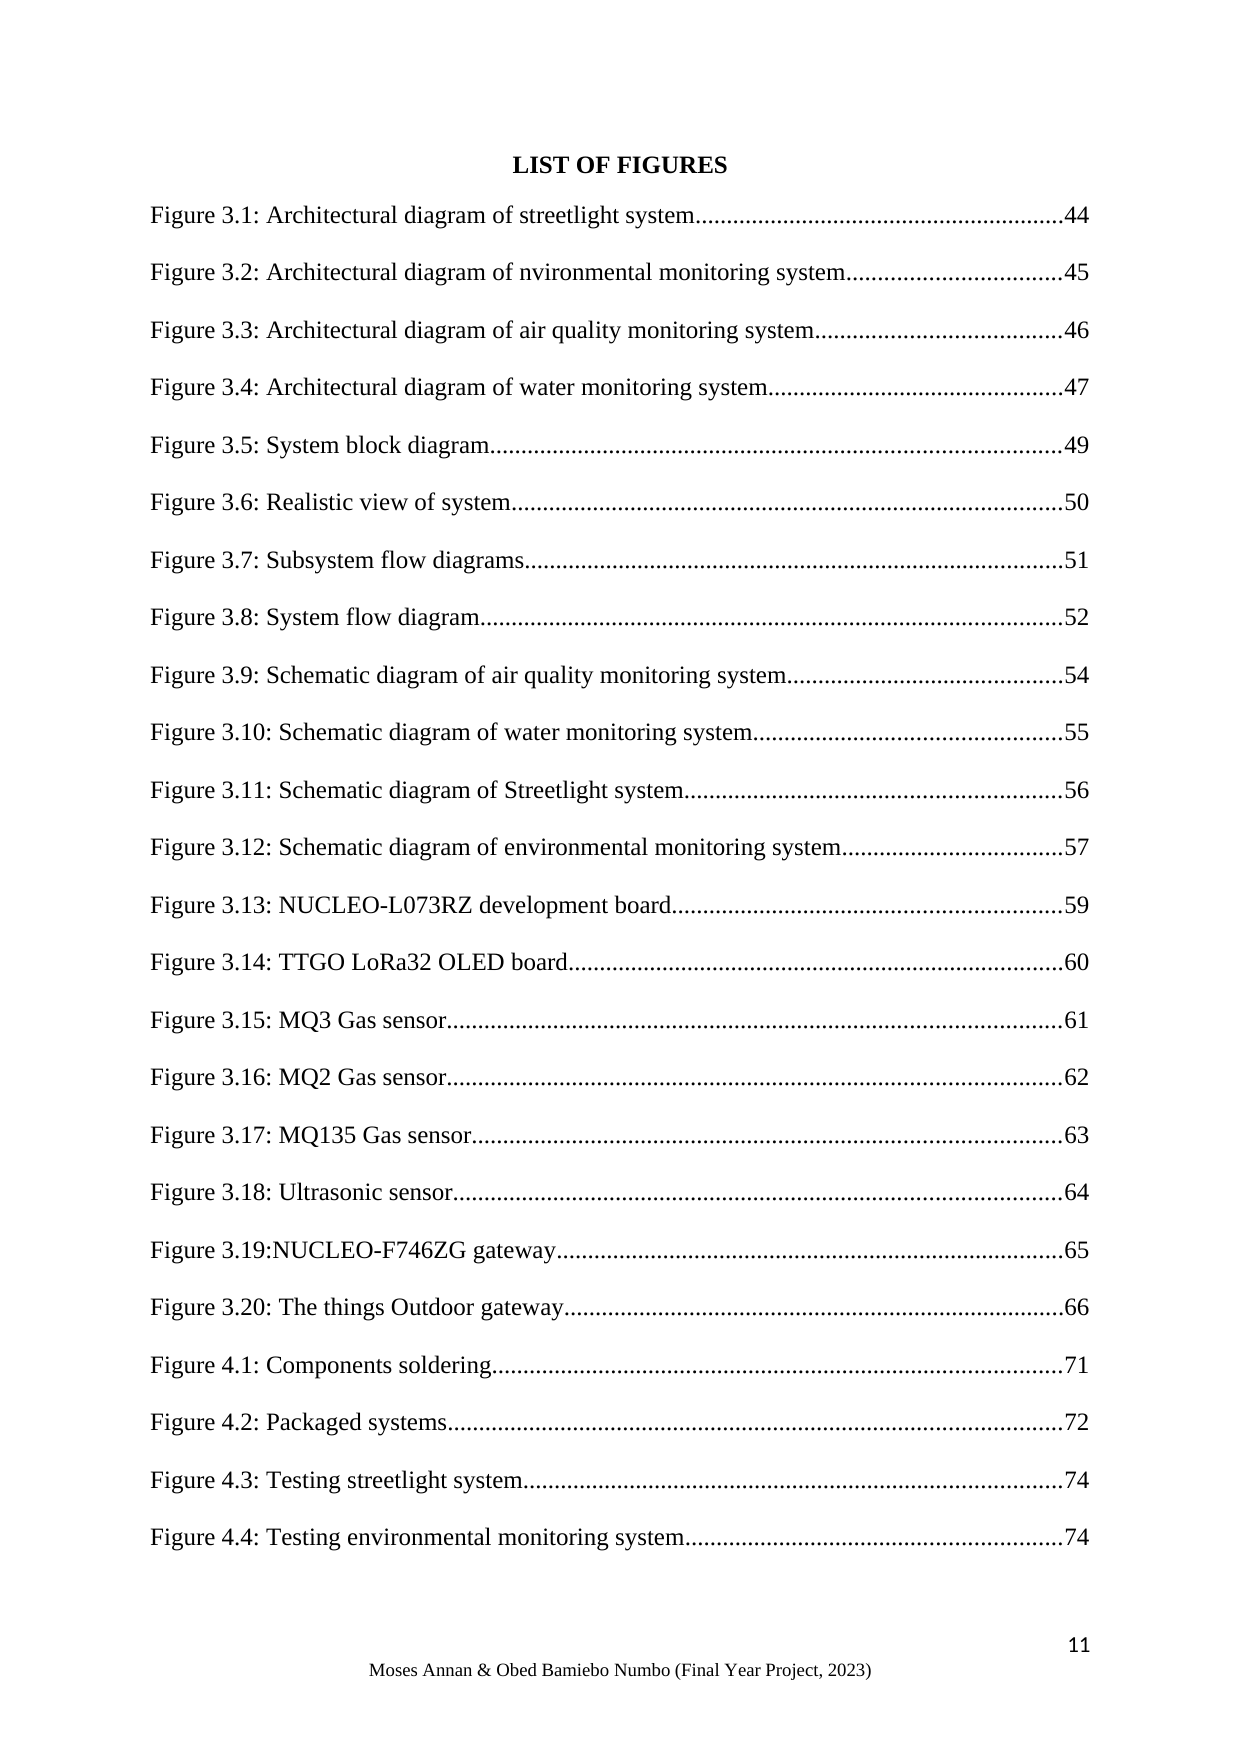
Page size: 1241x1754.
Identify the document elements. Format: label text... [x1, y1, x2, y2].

text Figure 3.5: System block diagram 49 [150, 430, 1090, 458]
text Figure 3.1: Architectural diagram of streetlight system 44 [150, 200, 1090, 228]
text Figure 3.4: Architectural diagram of water monitoring system 47 [150, 372, 1090, 401]
text Figure 3.12: Schematic diagram of environmental monitoring system 57 [150, 832, 1090, 861]
text Figure 3.9: Schematic diagram of air quality monitoring system 54 [150, 660, 1090, 688]
text Figure 3.20: The things Outdoor gateway 66 [150, 1292, 1090, 1321]
text Figure 4.4: Testing environmental monitoring system 74 [150, 1522, 1090, 1551]
text Figure 4.3: Testing streetlight system 74 [150, 1465, 1090, 1493]
text Figure 4.2: Packaged systems 72 [150, 1407, 1090, 1436]
text Figure 3.17: MQ135 Gas sensor 63 [150, 1120, 1090, 1148]
text Figure 3.3: Architectural diagram of air quality monitoring system 46 [150, 315, 1090, 343]
text Figure 3.15: MQ3 Gas sensor 61 [150, 1005, 1090, 1033]
text Figure 3.7: Subsystem flow diagrams 51 [150, 545, 1090, 573]
text Figure 3.14: TTGO LoRa32 OLED board 60 [150, 947, 1090, 976]
text Figure 3.13: NUCLEO-L073RZ development board 59 [150, 890, 1090, 918]
text LIST OF FIGURES [150, 150, 1090, 179]
text Figure 3.10: Schematic diagram of water monitoring system 55 [150, 717, 1090, 746]
text Figure 4.1: Components soldering 71 [150, 1350, 1090, 1378]
text Figure 3.8: System flow diagram 52 [150, 602, 1090, 631]
text Figure 3.18: Ultrasonic sensor 64 [150, 1177, 1090, 1206]
text Figure 3.16: MQ2 Gas sensor 62 [150, 1062, 1090, 1091]
text Figure 3.11: Schematic diagram of Streetlight system 56 [150, 775, 1090, 803]
text Figure 3.6: Realistic view of system 50 [150, 487, 1090, 516]
text Figure 3.19:NUCLEO-F746ZG gateway 65 [150, 1235, 1090, 1263]
text Figure 3.2: Architectural diagram of nvironmental monitoring system 45 [150, 257, 1090, 286]
